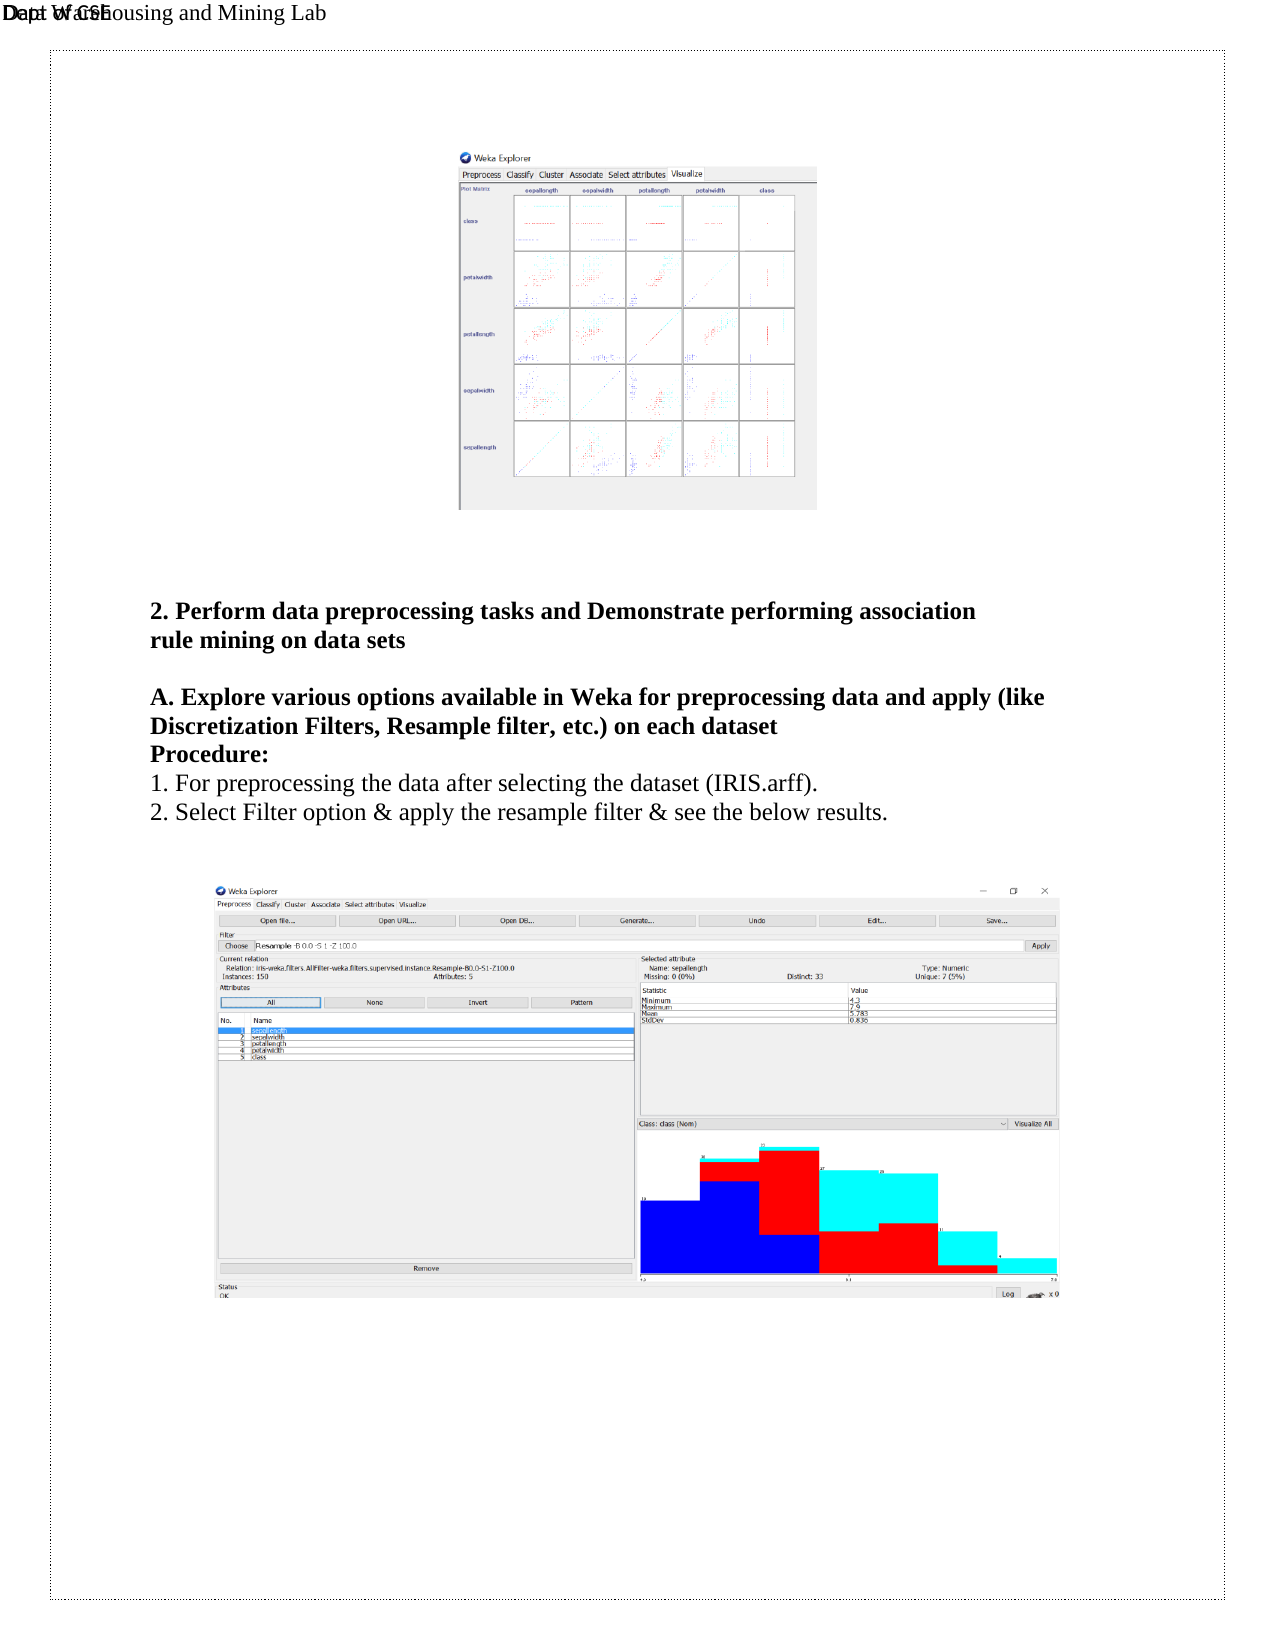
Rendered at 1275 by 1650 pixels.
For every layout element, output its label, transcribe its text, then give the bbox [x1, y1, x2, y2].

list Select Filter option & apply the resample filter & see the below results. [150, 797, 1177, 826]
list Perform data preprocessing tasks and Demonstrate performing association rule mining on data sets [150, 596, 1025, 653]
list Explore various options available in Weka for preprocessing data and apply (like Discretization Filters, Resample filter, etc.) on each dataset [150, 682, 1046, 740]
picture [214, 885, 1060, 1298]
text Procedure: [150, 740, 1177, 768]
list For preprocessing the data after selecting the dataset (IRIS.arff). [150, 768, 1177, 797]
picture [458, 151, 817, 510]
